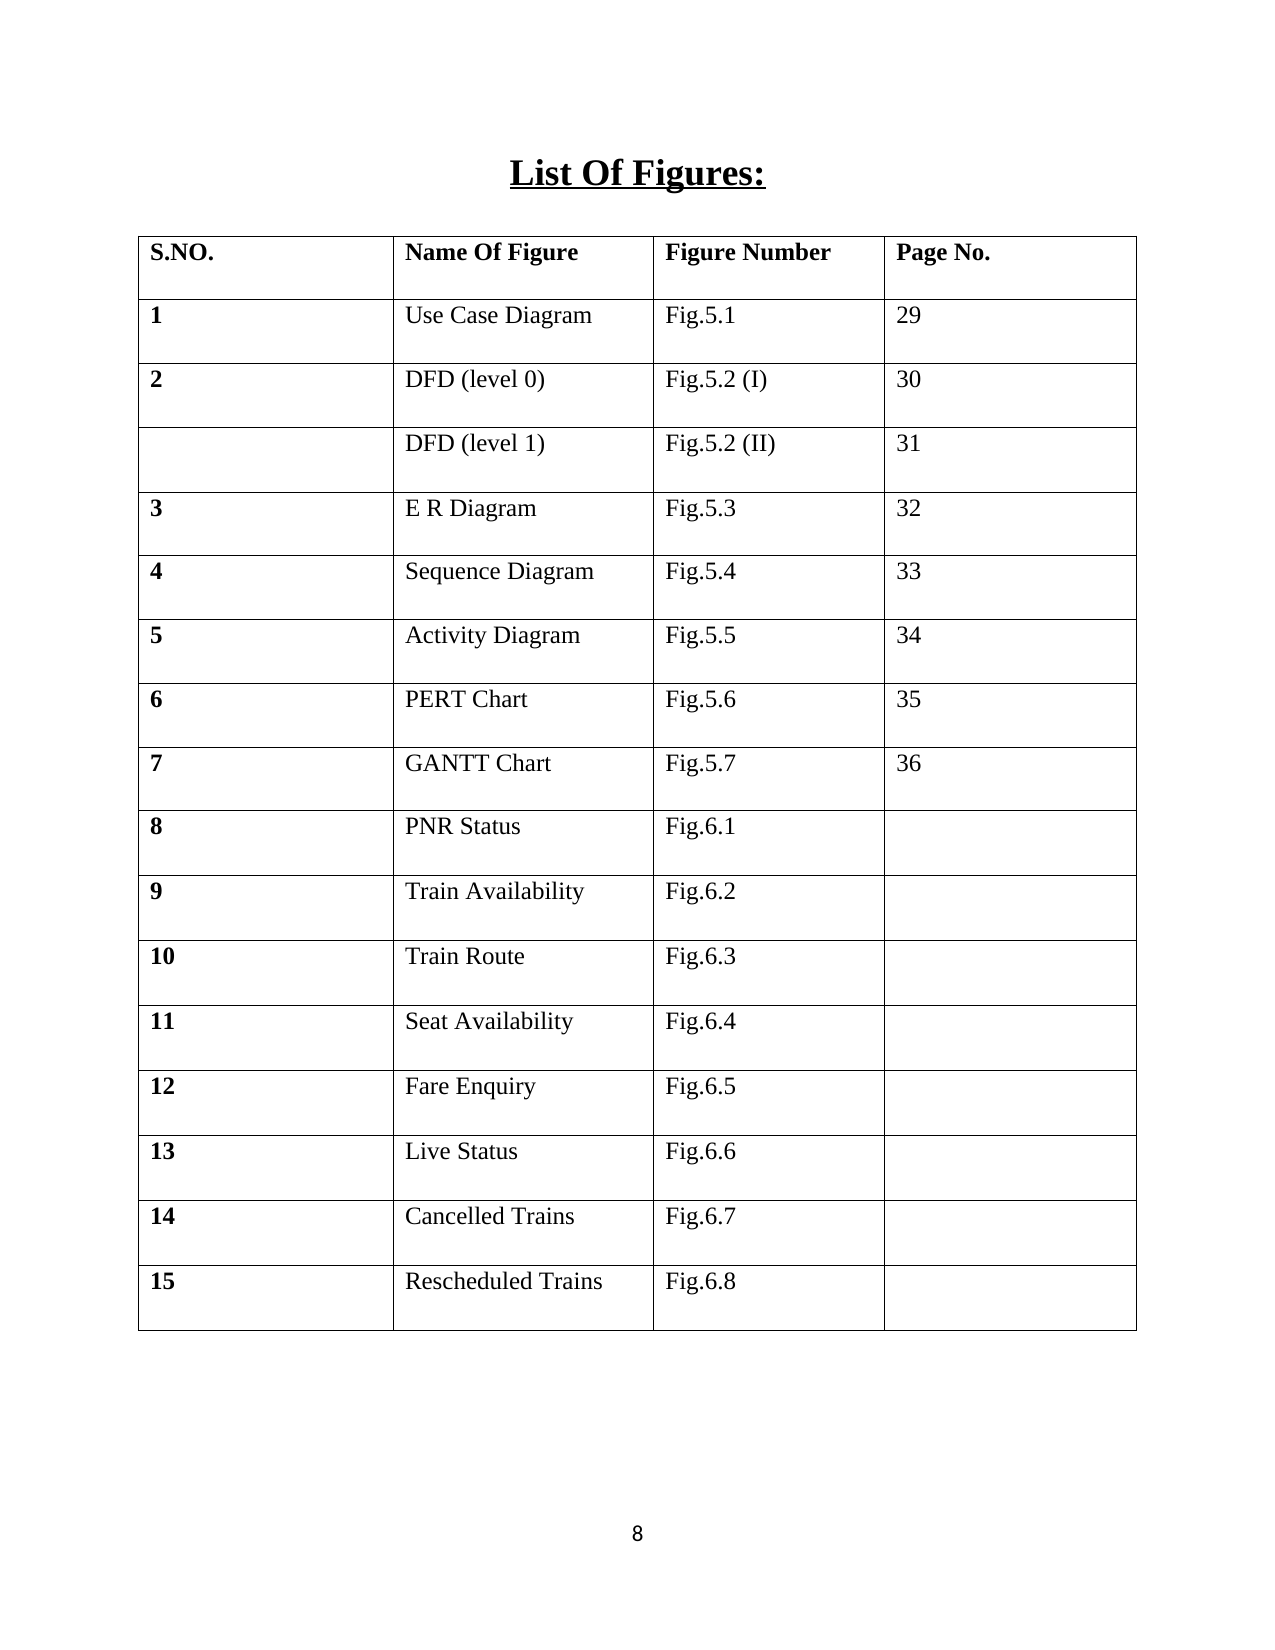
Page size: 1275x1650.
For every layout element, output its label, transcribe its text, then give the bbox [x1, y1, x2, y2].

table_cell [885, 811, 1136, 875]
table_cell 1 [139, 300, 393, 363]
table_cell Fare Enquiry [394, 1071, 653, 1135]
table_cell [885, 876, 1136, 940]
table_cell 15 [139, 1266, 393, 1329]
table_cell Fig.5.7 [654, 748, 884, 810]
table_cell 14 [139, 1201, 393, 1265]
table_cell Fig.6.5 [654, 1071, 884, 1135]
table_cell Fig.5.4 [654, 556, 884, 619]
table_cell Seat Availability [394, 1006, 653, 1070]
table_cell Sequence Diagram [394, 556, 653, 619]
table_cell [885, 1136, 1136, 1200]
table_cell PERT Chart [394, 684, 653, 747]
text List Of Figures: [150, 150, 1125, 193]
table_cell Fig.5.5 [654, 620, 884, 683]
table_cell [139, 428, 393, 492]
table_header S.NO. [139, 237, 393, 299]
table_header Page No. [885, 237, 1136, 299]
table_cell [885, 1006, 1136, 1070]
table_cell 7 [139, 748, 393, 810]
table_cell 13 [139, 1136, 393, 1200]
table_header Name Of Figure [394, 237, 653, 299]
table_cell 6 [139, 684, 393, 747]
table_cell Fig.5.2 (II) [654, 428, 884, 492]
table_cell 9 [139, 876, 393, 940]
table_cell 32 [885, 493, 1136, 555]
table_cell [885, 1266, 1136, 1329]
table_cell 10 [139, 941, 393, 1005]
table_cell Fig.6.4 [654, 1006, 884, 1070]
table_cell Rescheduled Trains [394, 1266, 653, 1329]
table_cell Fig.5.1 [654, 300, 884, 363]
table_cell 4 [139, 556, 393, 619]
table_cell Fig.5.2 (I) [654, 364, 884, 427]
table_cell 29 [885, 300, 1136, 363]
table_cell 33 [885, 556, 1136, 619]
table_cell 11 [139, 1006, 393, 1070]
table_cell Fig.5.3 [654, 493, 884, 555]
table_cell Fig.6.7 [654, 1201, 884, 1265]
table_cell [885, 1071, 1136, 1135]
table_cell Live Status [394, 1136, 653, 1200]
table_cell Fig.6.1 [654, 811, 884, 875]
table_cell Fig.6.2 [654, 876, 884, 940]
table_cell Cancelled Trains [394, 1201, 653, 1265]
table_cell 12 [139, 1071, 393, 1135]
table_cell 3 [139, 493, 393, 555]
table_cell E R Diagram [394, 493, 653, 555]
table_cell Fig.6.6 [654, 1136, 884, 1200]
table_cell 8 [139, 811, 393, 875]
table_cell DFD (level 0) [394, 364, 653, 427]
table_cell 5 [139, 620, 393, 683]
table_cell Fig.6.8 [654, 1266, 884, 1329]
table_cell Fig.6.3 [654, 941, 884, 1005]
table_cell 34 [885, 620, 1136, 683]
table_cell DFD (level 1) [394, 428, 653, 492]
table_cell 30 [885, 364, 1136, 427]
table_cell 2 [139, 364, 393, 427]
table_cell 35 [885, 684, 1136, 747]
table_cell Fig.5.6 [654, 684, 884, 747]
table_cell [885, 1201, 1136, 1265]
table_cell 31 [885, 428, 1136, 492]
table_cell Train Availability [394, 876, 653, 940]
table_cell 36 [885, 748, 1136, 810]
table_cell GANTT Chart [394, 748, 653, 810]
table_cell Activity Diagram [394, 620, 653, 683]
table_cell [885, 941, 1136, 1005]
table_cell Use Case Diagram [394, 300, 653, 363]
table_cell Train Route [394, 941, 653, 1005]
table_header Figure Number [654, 237, 884, 299]
table_cell PNR Status [394, 811, 653, 875]
